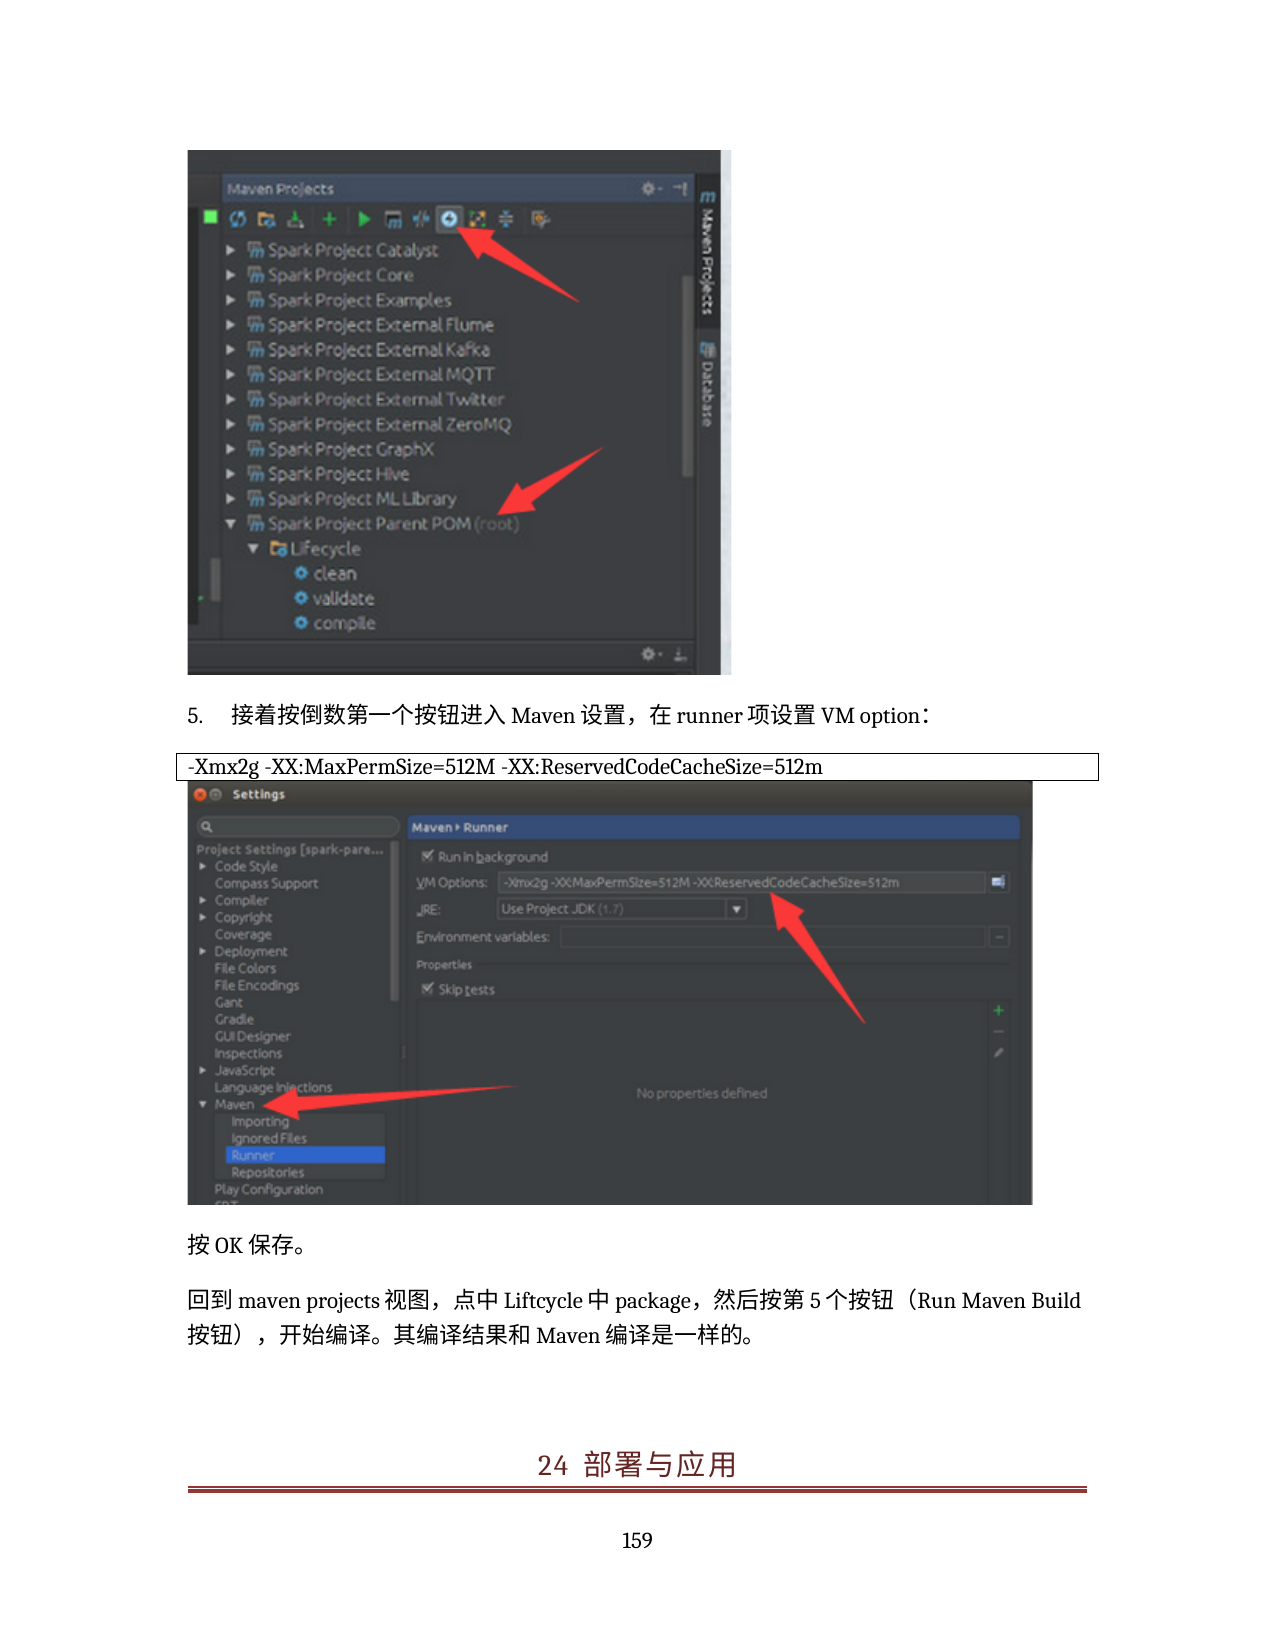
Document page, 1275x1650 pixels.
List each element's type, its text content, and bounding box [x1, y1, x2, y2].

list 接着按倒数第一个按钮进入Maven设置，在runner项设置VM option： [187, 697, 1087, 730]
table_header -Xmx2g -XX:MaxPermSize=512M -XX:ReservedCodeCacheSize=512m [177, 754, 1098, 780]
picture [187, 781, 1033, 1205]
subtitle 部署与应用 [187, 1442, 1087, 1493]
picture [187, 150, 732, 675]
text 按OK 保存。 [187, 1227, 1087, 1260]
text 回到maven projects视图，点中Liftcycle中package，然后按第5个按钮（Run Maven Build按钮），开始编译。其编译结果和Maven编译是一样的。 [187, 1282, 1087, 1350]
